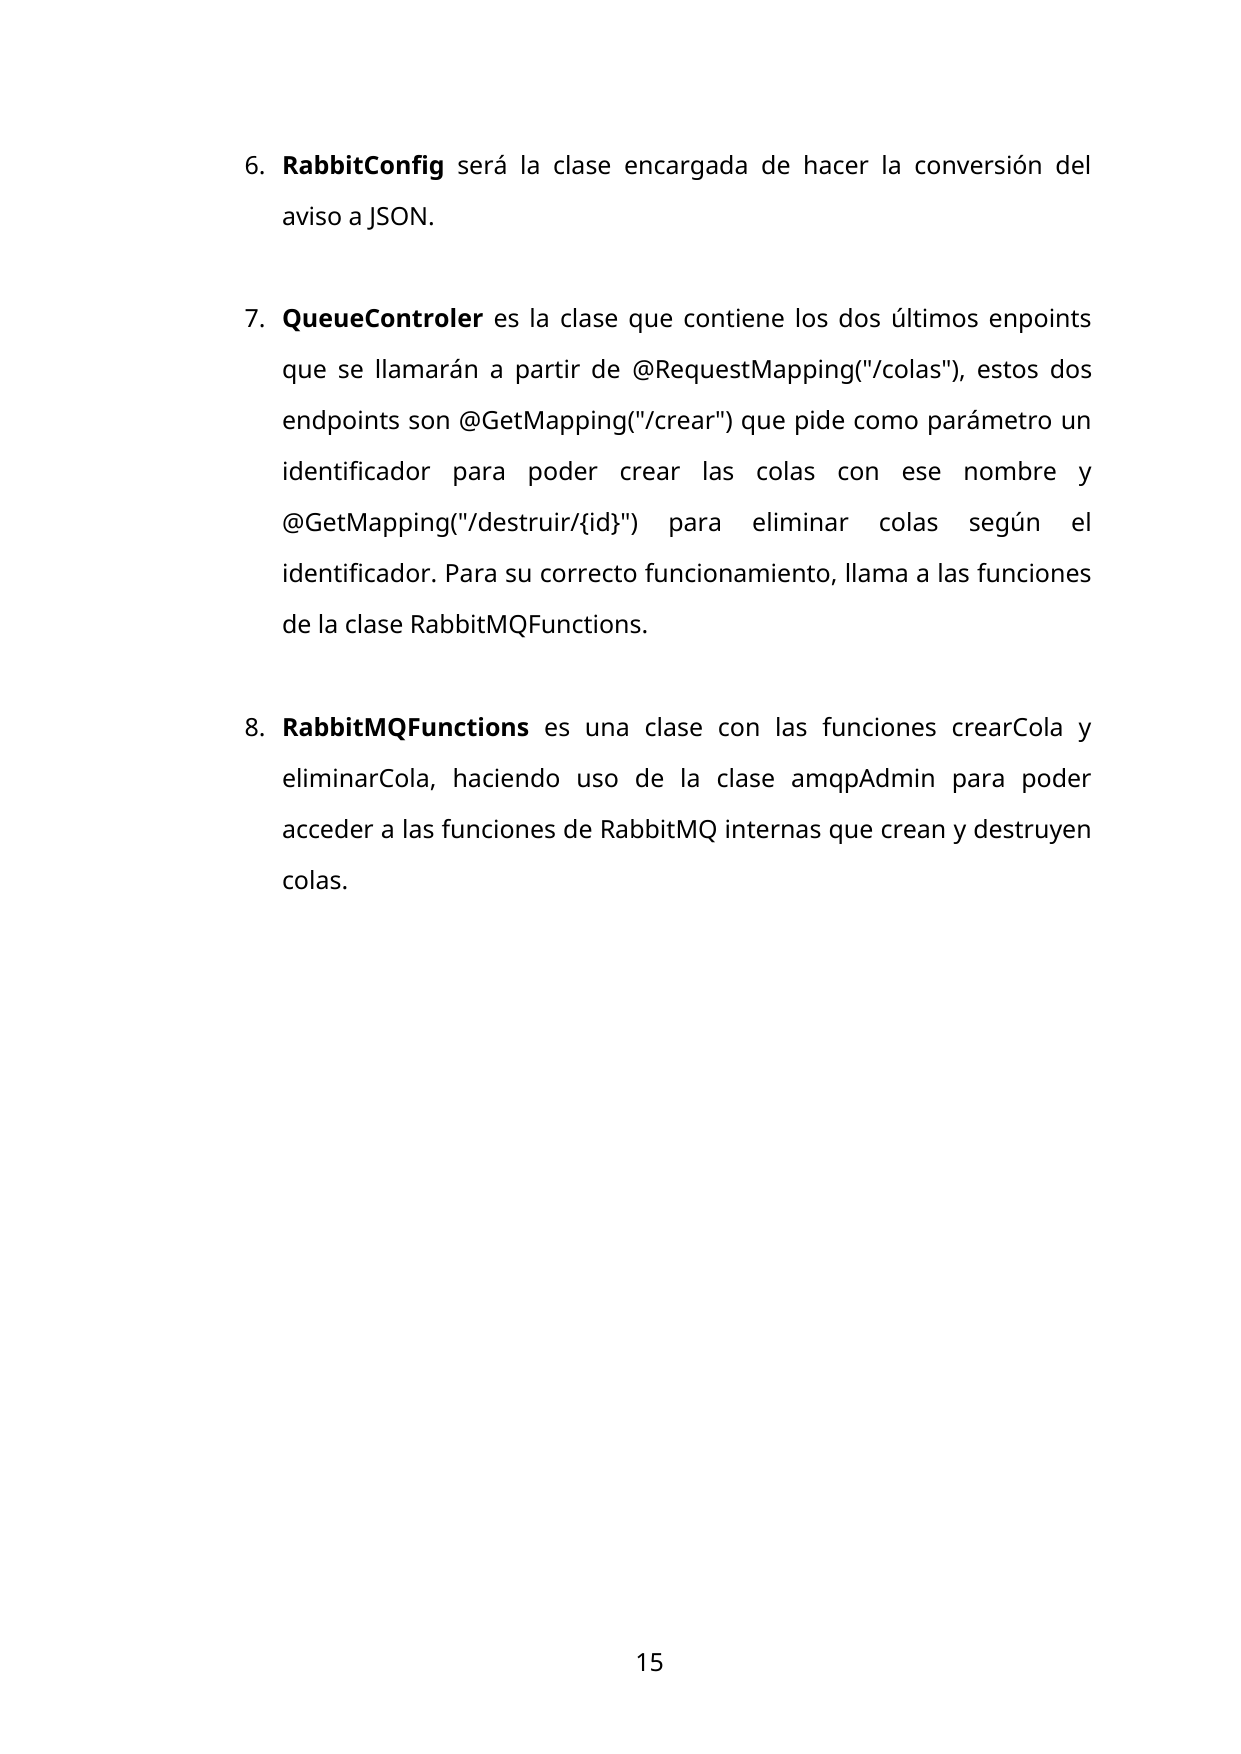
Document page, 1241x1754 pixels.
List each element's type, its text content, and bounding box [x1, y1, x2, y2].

list QueueControler es la clase que contiene los dos últimos enpoints que se llamarán a partir de @RequestMapping("/colas"), estos dos endpoints son @GetMapping("/crear") que pide como parámetro un identificador para poder crear las colas con ese nombre y @GetMapping("/destruir/{id}") para eliminar colas según el identificador. Para su correcto funcionamiento, llama a las funciones de la clase RabbitMQFunctions. [244, 301, 1092, 641]
list RabbitConfig será la clase encargada de hacer la conversión del aviso a JSON. [244, 148, 1092, 233]
list RabbitMQFunctions es una clase con las funciones crearCola y eliminarCola, haciendo uso de la clase amqpAdmin para poder acceder a las funciones de RabbitMQ internas que crean y destruyen colas. [244, 709, 1092, 896]
